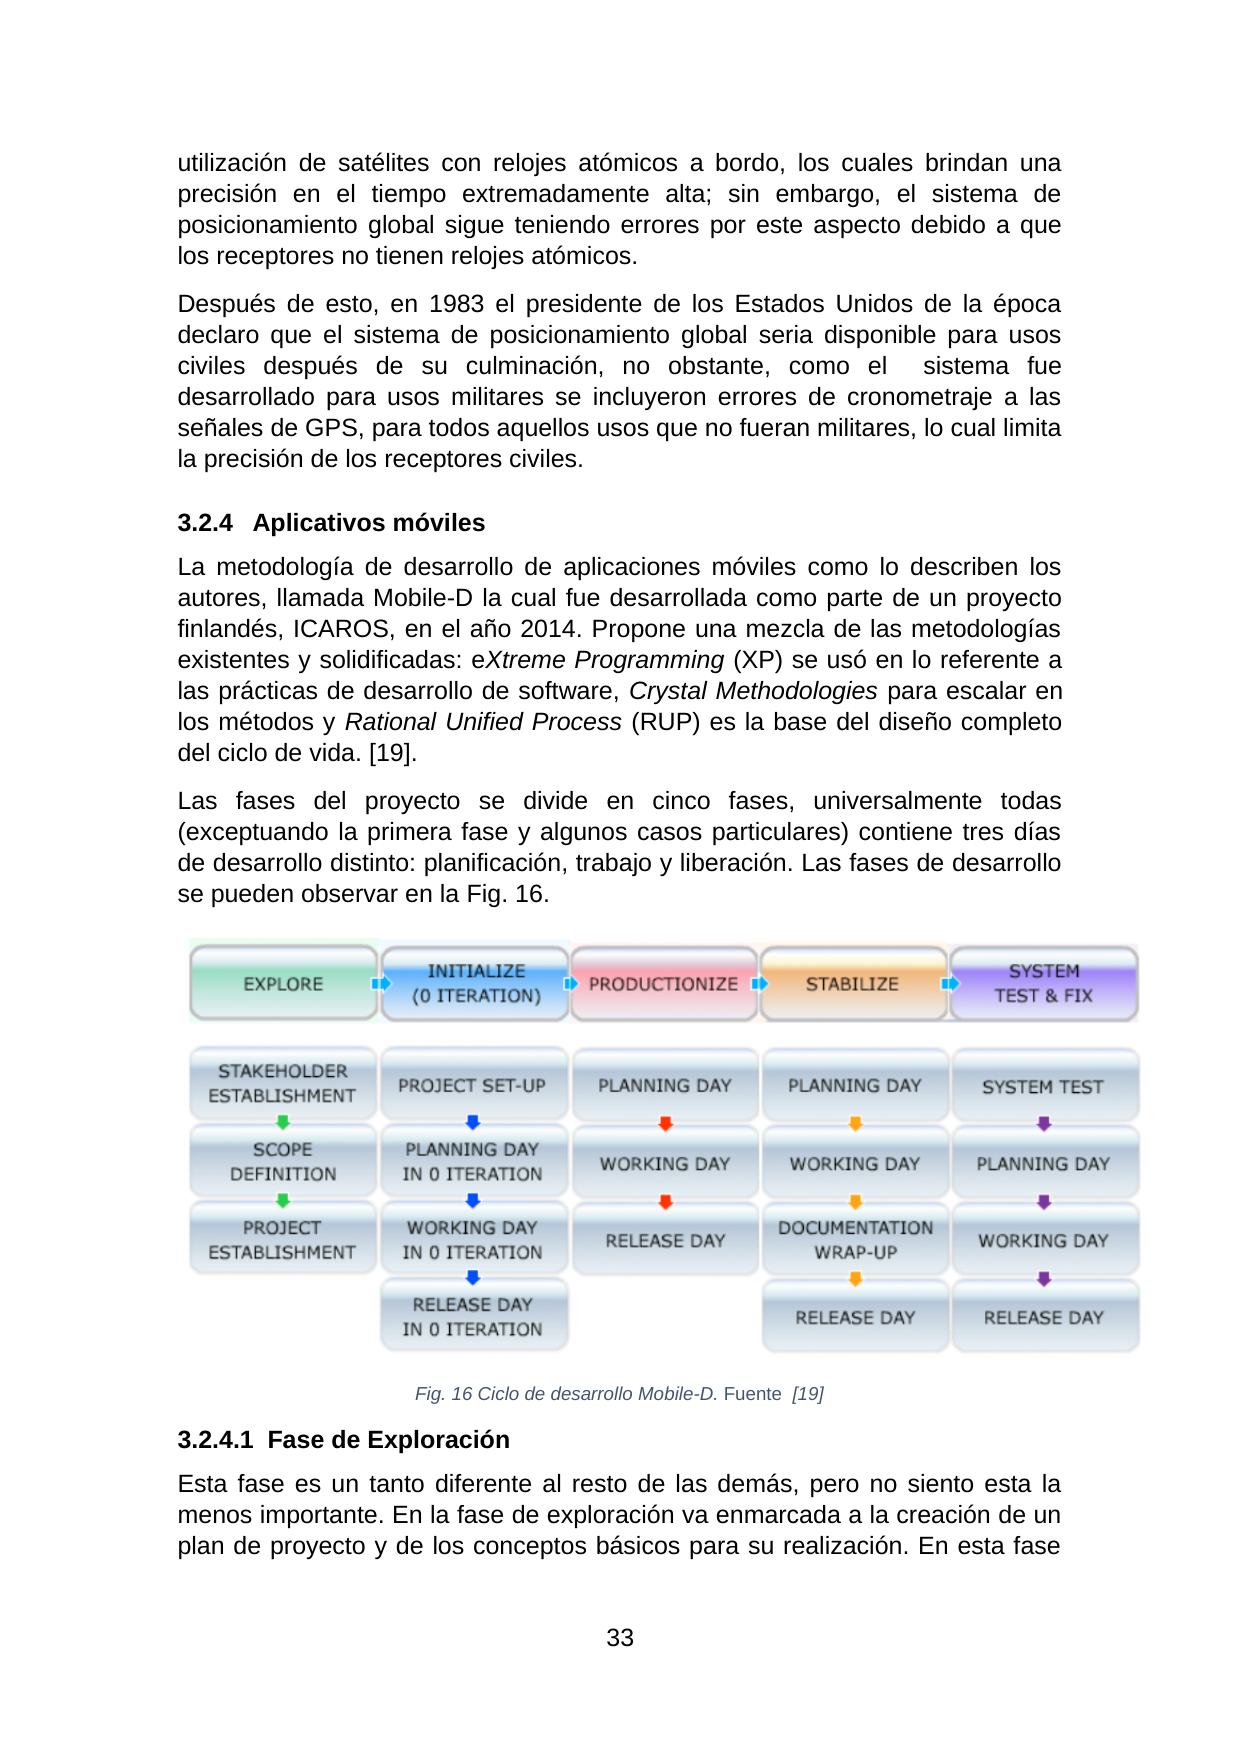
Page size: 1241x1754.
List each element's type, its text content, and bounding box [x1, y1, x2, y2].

text La metodología de desarrollo de aplicaciones móviles como lo describen los autores, llamada Mobile-D la cual fue desarrollada como parte de un proyecto finlandés, ICAROS, en el año 2014. Propone una mezcla de las metodologías existentes y solidificadas: eXtreme Programming (XP) se usó en lo referente a las prácticas de desarrollo de software, Crystal Methodologies para escalar en los métodos y Rational Unified Process (RUP) es la base del diseño completo del ciclo de vida. . [177, 489, 1063, 704]
text Después de esto, en 1983 el presidente de los Estados Unidos de la época declaro que el sistema de posicionamiento global seria disponible para usos civiles después de su culminación, no obstante, como el sistema fue desarrollado para usos militares se incluyeron errores de cronometraje a las señales de GPS, para todos aquellos usos que no fueran militares, lo cual limita la precisión de los receptores civiles. [177, 226, 1063, 410]
subtitle Aplicativos móviles [177, 446, 1063, 475]
text Las fases del proyecto se divide en cinco fases, universalmente todas (exceptuando la primera fase y algunos casos particulares) contiene tres días de desarrollo distinto: planificación, trabajo y liberación. Las fases de desarrollo se pueden observar en la Fig. 16. [177, 723, 1063, 845]
subtitle Fase de Exploración [177, 1363, 1063, 1392]
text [177, 148, 1063, 207]
text Fig. Ciclo de desarrollo Mobile-D. Fuente [177, 1321, 1063, 1342]
picture [177, 864, 1156, 1302]
text Esta fase es un tanto diferente al resto de las demás, pero no siento esta la menos importante. En la fase de exploración va enmarcada a la creación de un plan de proyecto y de los conceptos básicos para su realización. En esta fase los autores de esta metodología prestan cuidado a la participación de los clientes. [177, 1406, 1063, 1559]
